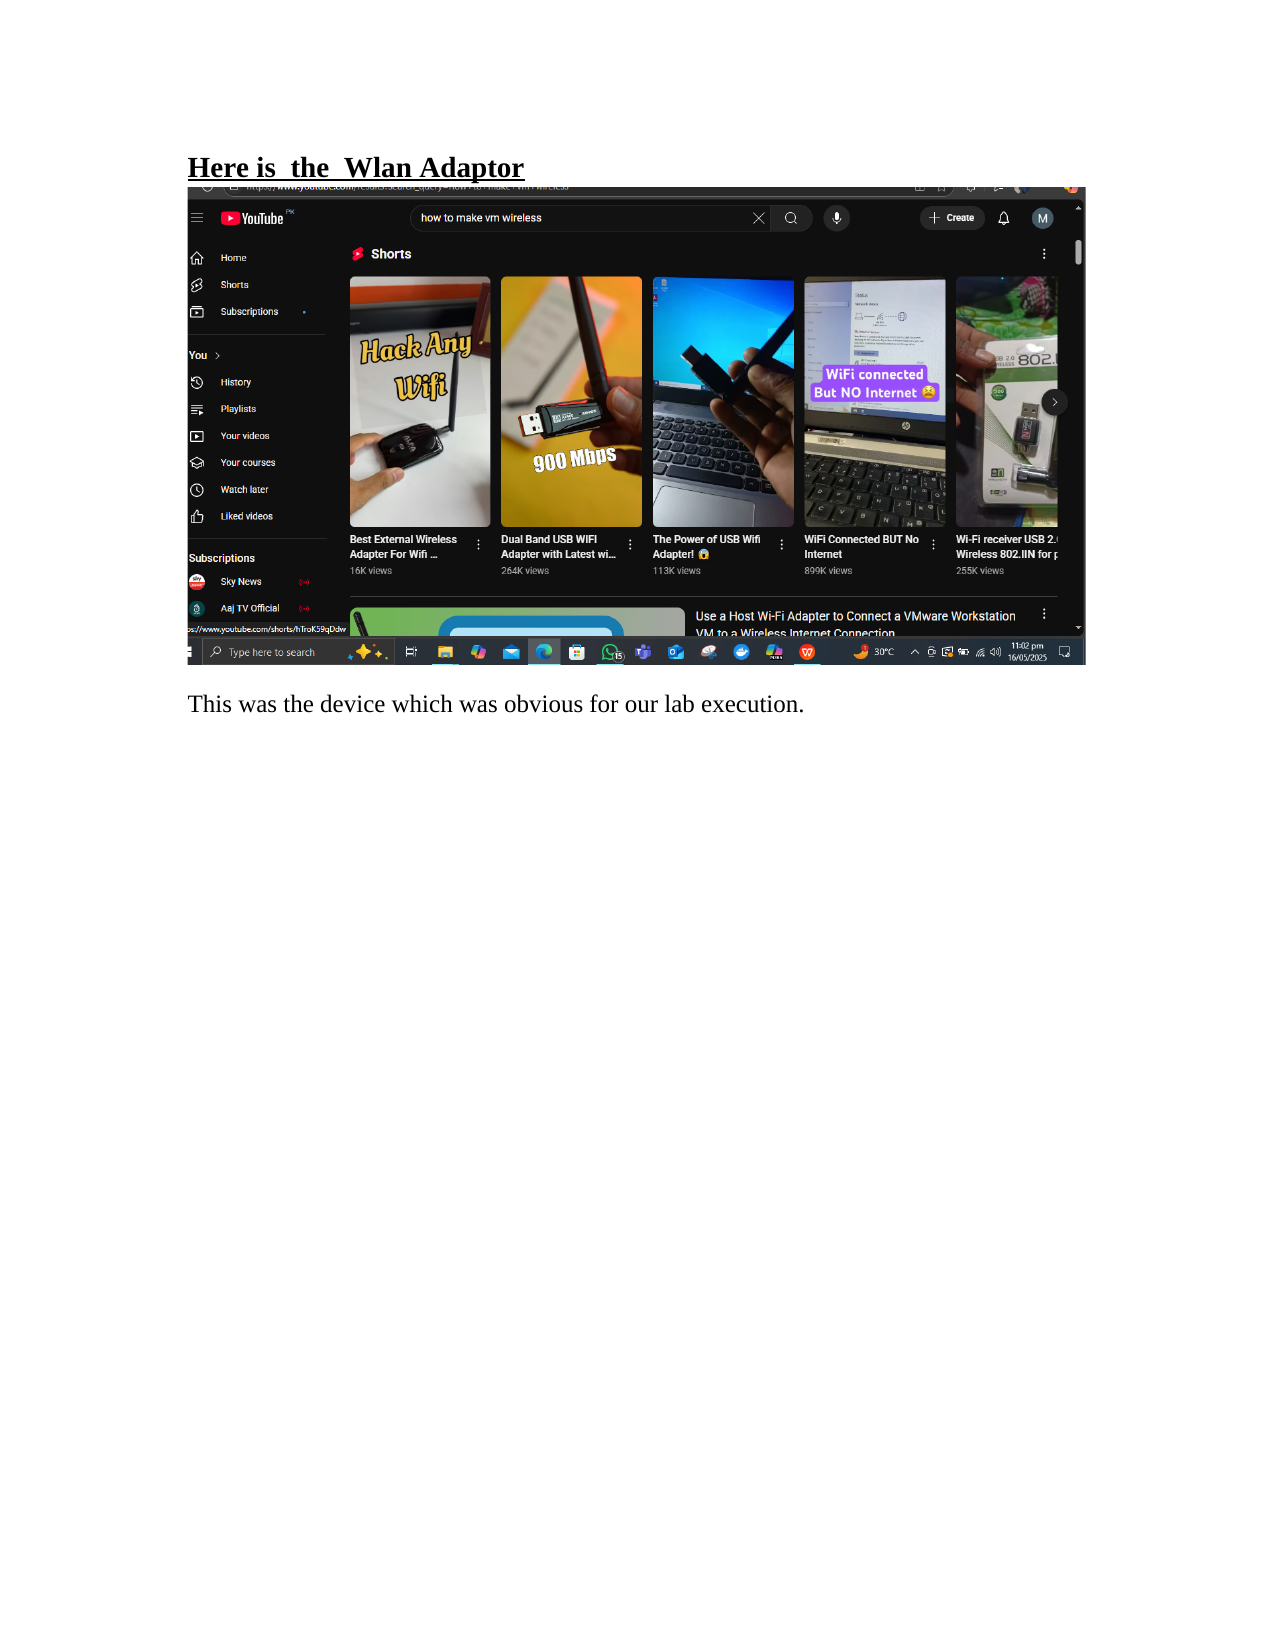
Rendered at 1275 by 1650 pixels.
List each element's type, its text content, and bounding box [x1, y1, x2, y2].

picture [187, 187, 1086, 665]
text This was the device which was obvious for our lab execution. [187, 689, 1087, 718]
